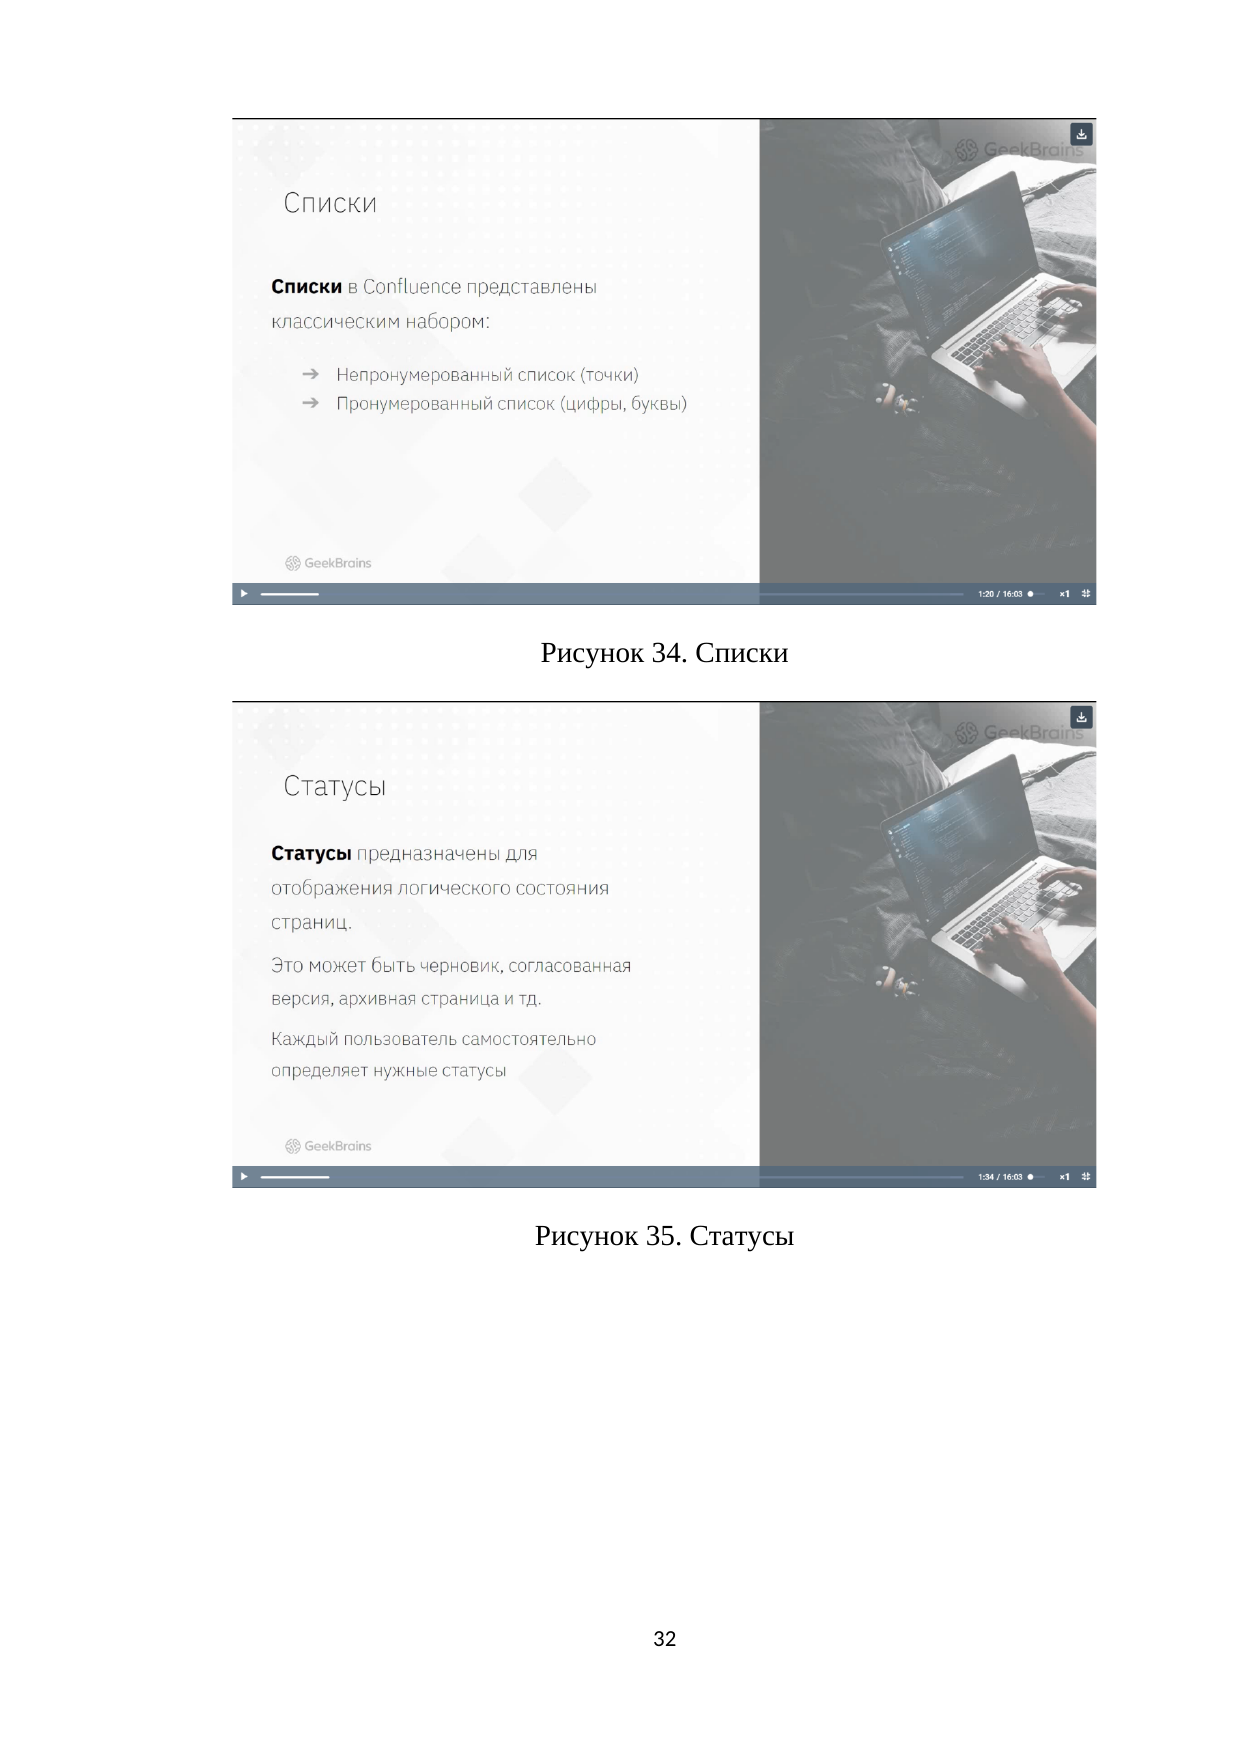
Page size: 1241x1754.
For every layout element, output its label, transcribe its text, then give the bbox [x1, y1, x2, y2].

picture [232, 118, 1097, 605]
text Рисунок 35. Статусы [177, 1218, 1152, 1252]
text Рисунок 34. Списки [177, 635, 1152, 668]
picture [232, 701, 1097, 1188]
